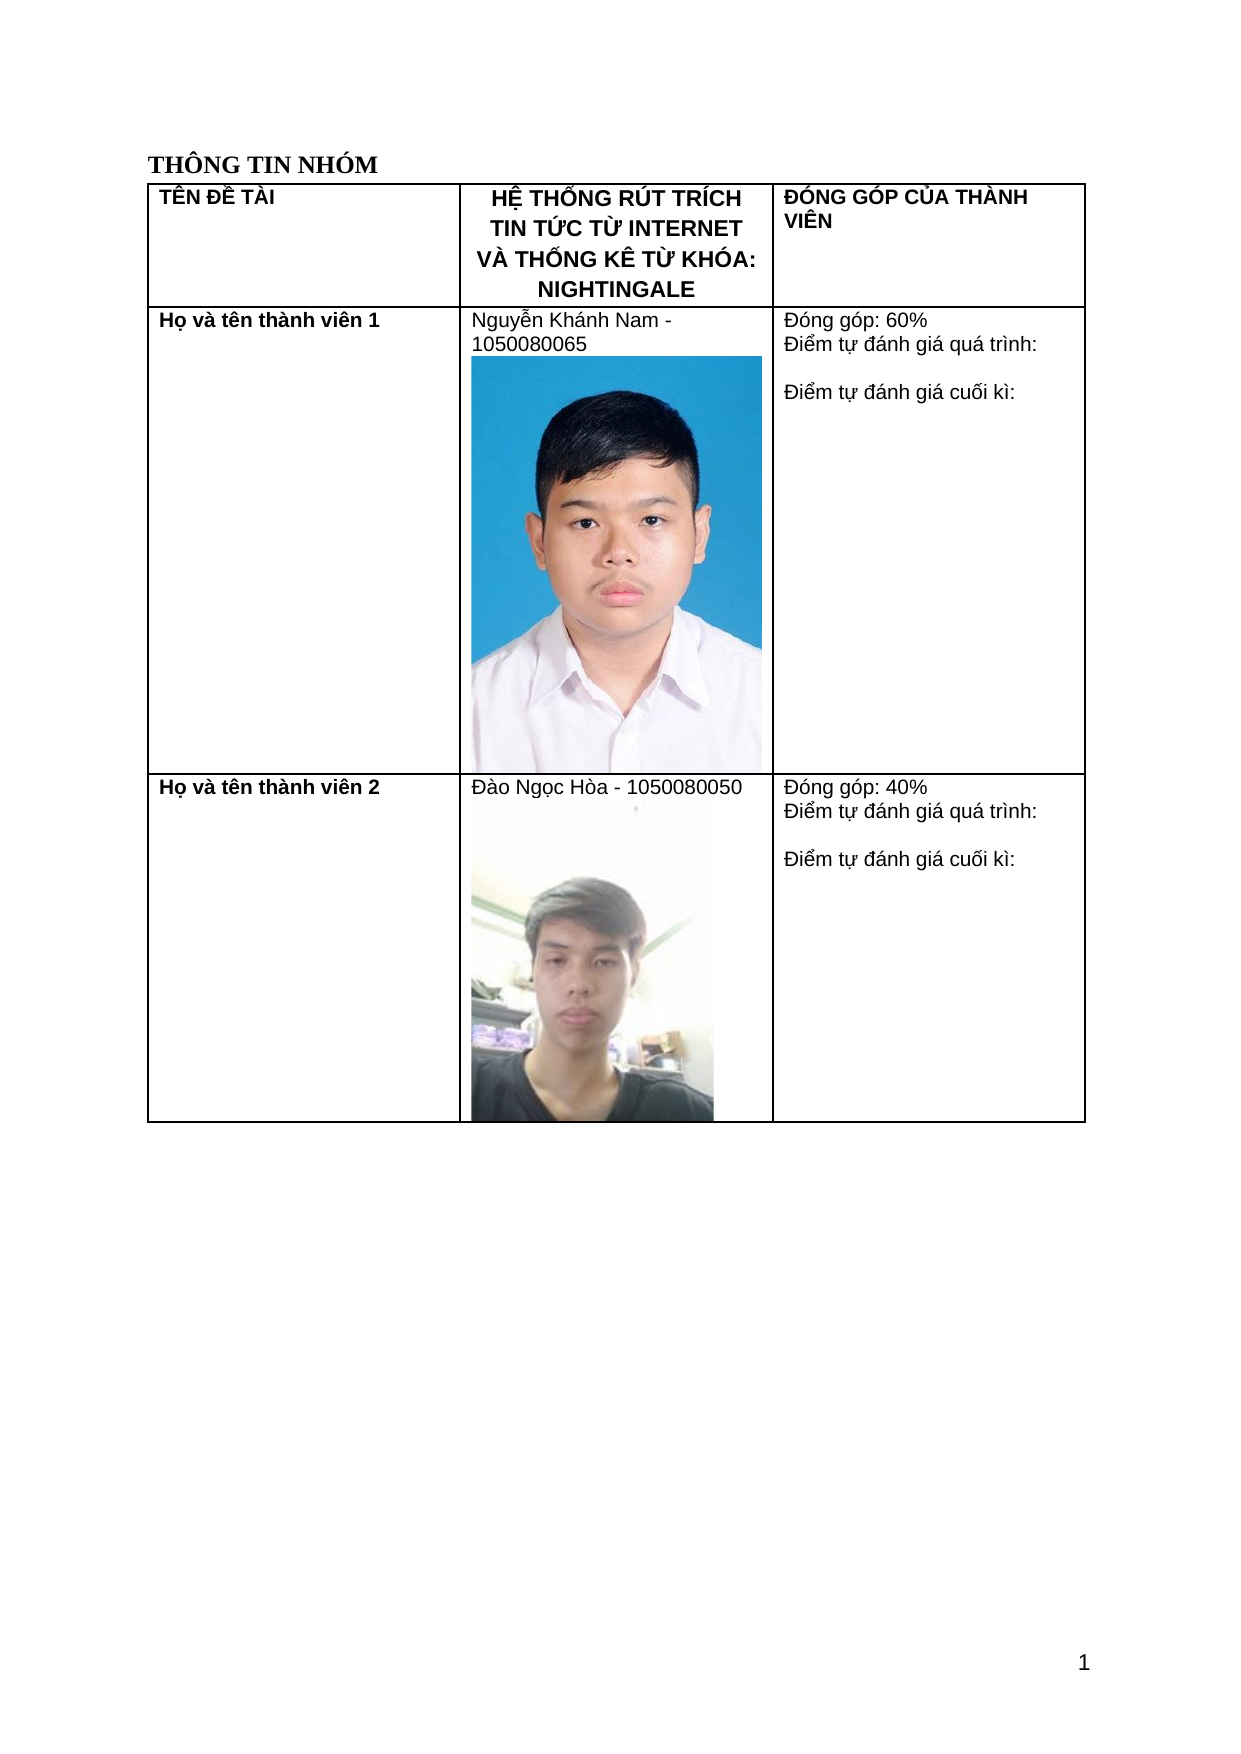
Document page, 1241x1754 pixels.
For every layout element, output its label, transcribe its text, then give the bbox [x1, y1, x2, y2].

table_header ĐÓNG GÓP CỦA THÀNH VIÊN [774, 185, 1084, 306]
table_cell Đóng góp: 40% Điểm tự đánh giá quá trình: Điểm tự đánh giá cuối kì: [774, 775, 1084, 1121]
table_cell Đóng góp: 60% Điểm tự đánh giá quá trình: Điểm tự đánh giá cuối kì: [774, 308, 1084, 773]
picture [471, 356, 762, 773]
table_header TÊN ĐỀ TÀI [149, 185, 459, 306]
table_header HỆ THỐNG RÚT TRÍCH TIN TỨC TỪ INTERNET VÀ THỐNG KÊ TỪ KHÓA: NIGHTINGALE [461, 185, 772, 306]
table_cell Nguyễn Khánh Nam - 1050080065 [461, 308, 772, 773]
text THÔNG TIN NHÓM [148, 150, 1090, 179]
table_cell Họ và tên thành viên 1 [149, 308, 459, 773]
table_cell Họ và tên thành viên 2 [149, 775, 459, 1121]
table_cell Đào Ngọc Hòa - 1050080050 [461, 775, 772, 1121]
picture [471, 798, 714, 1121]
